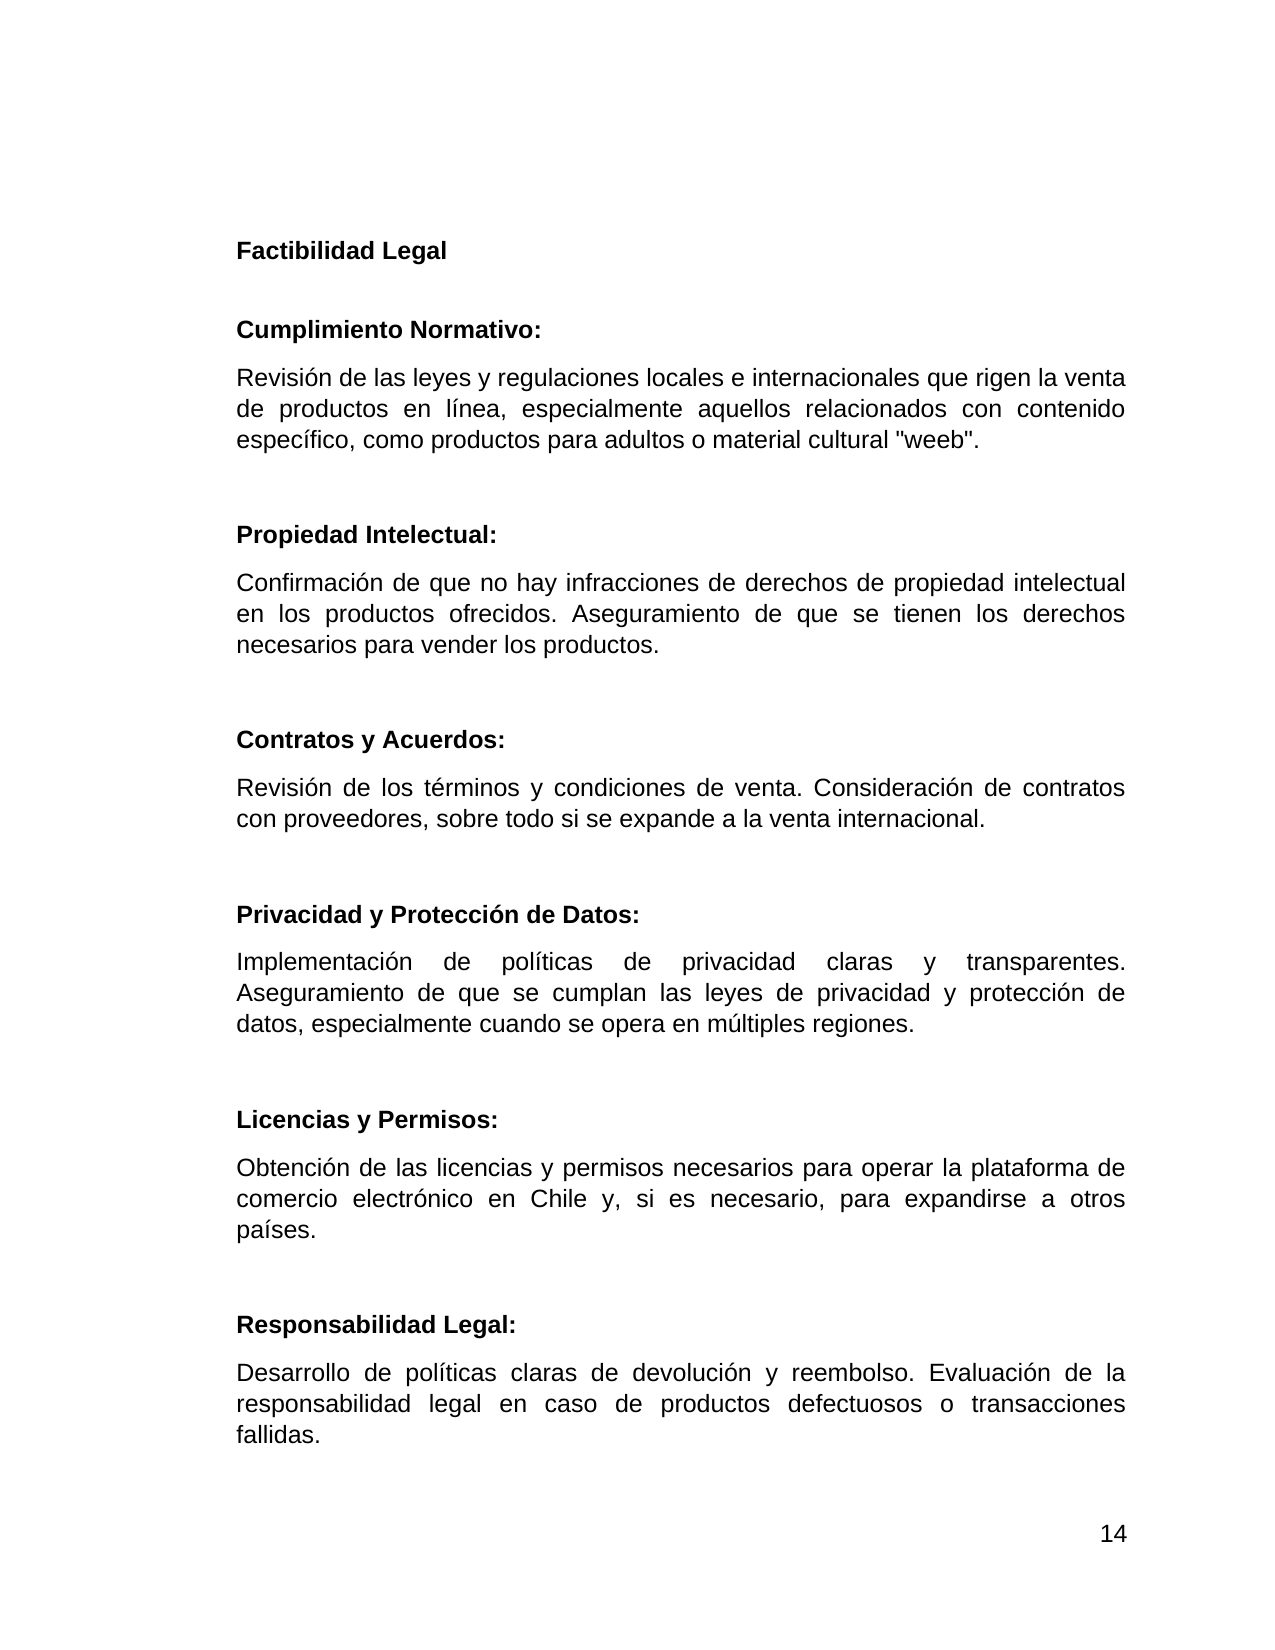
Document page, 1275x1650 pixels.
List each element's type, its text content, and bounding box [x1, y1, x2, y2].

subtitle Factibilidad Legal [236, 236, 1127, 265]
text Revisión de los términos y condiciones de venta. Consideración de contratos con proveedores, sobre todo si se expande a la venta internacional. [236, 773, 1127, 833]
text Privacidad y Protección de Datos: [236, 899, 1127, 928]
text Contratos y Acuerdos: [236, 725, 1127, 754]
text Implementación de políticas de privacidad claras y transparentes. Aseguramiento de que se cumplan las leyes de privacidad y protección de datos, especialmente cuando se opera en múltiples regiones. [236, 947, 1127, 1038]
text Desarrollo de políticas claras de devolución y reembolso. Evaluación de la responsabilidad legal en caso de productos defectuosos o transacciones fallidas. [236, 1358, 1127, 1448]
text Responsabilidad Legal: [236, 1310, 1127, 1339]
text Obtención de las licencias y permisos necesarios para operar la plataforma de comercio electrónico en Chile y, si es necesario, para expandirse a otros países. [236, 1152, 1127, 1243]
text Cumplimiento Normativo: [236, 315, 1127, 344]
text Confirmación de que no hay infracciones de derechos de propiedad intelectual en los productos ofrecidos. Aseguramiento de que se tienen los derechos necesarios para vender los productos. [236, 568, 1127, 659]
text Licencias y Permisos: [236, 1105, 1127, 1133]
text Revisión de las leyes y regulaciones locales e internacionales que rigen la venta de productos en línea, especialmente aquellos relacionados con contenido específico, como productos para adultos o material cultural "weeb". [236, 363, 1127, 453]
text Propiedad Intelectual: [236, 520, 1127, 549]
